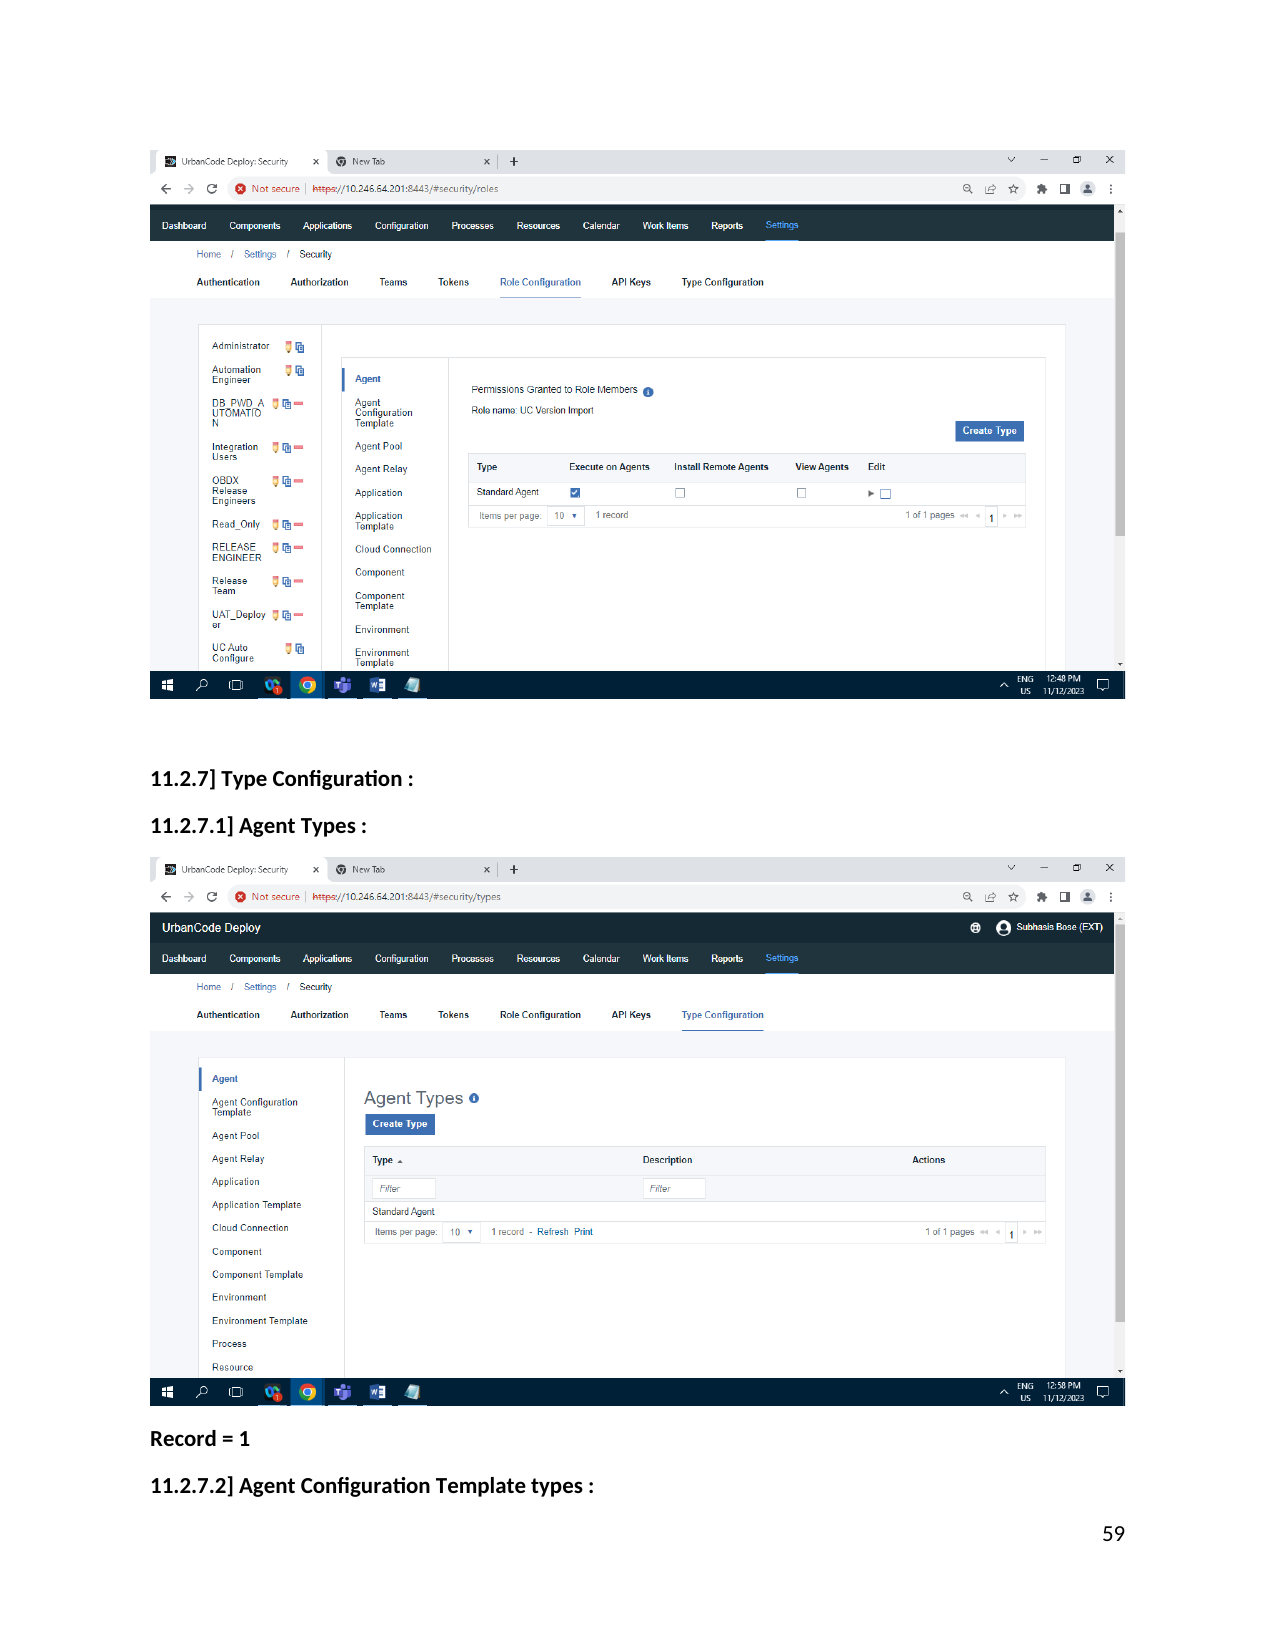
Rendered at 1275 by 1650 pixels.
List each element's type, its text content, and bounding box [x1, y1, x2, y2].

picture [150, 150, 1125, 699]
text 11.2.7] Type Configuration : [150, 764, 1125, 792]
text Record = 1 [150, 1424, 1125, 1453]
text 11.2.7.2] Agent Configuration Template types : [150, 1471, 1125, 1499]
picture [150, 857, 1125, 1406]
text 11.2.7.1] Agent Types : [150, 811, 1125, 839]
